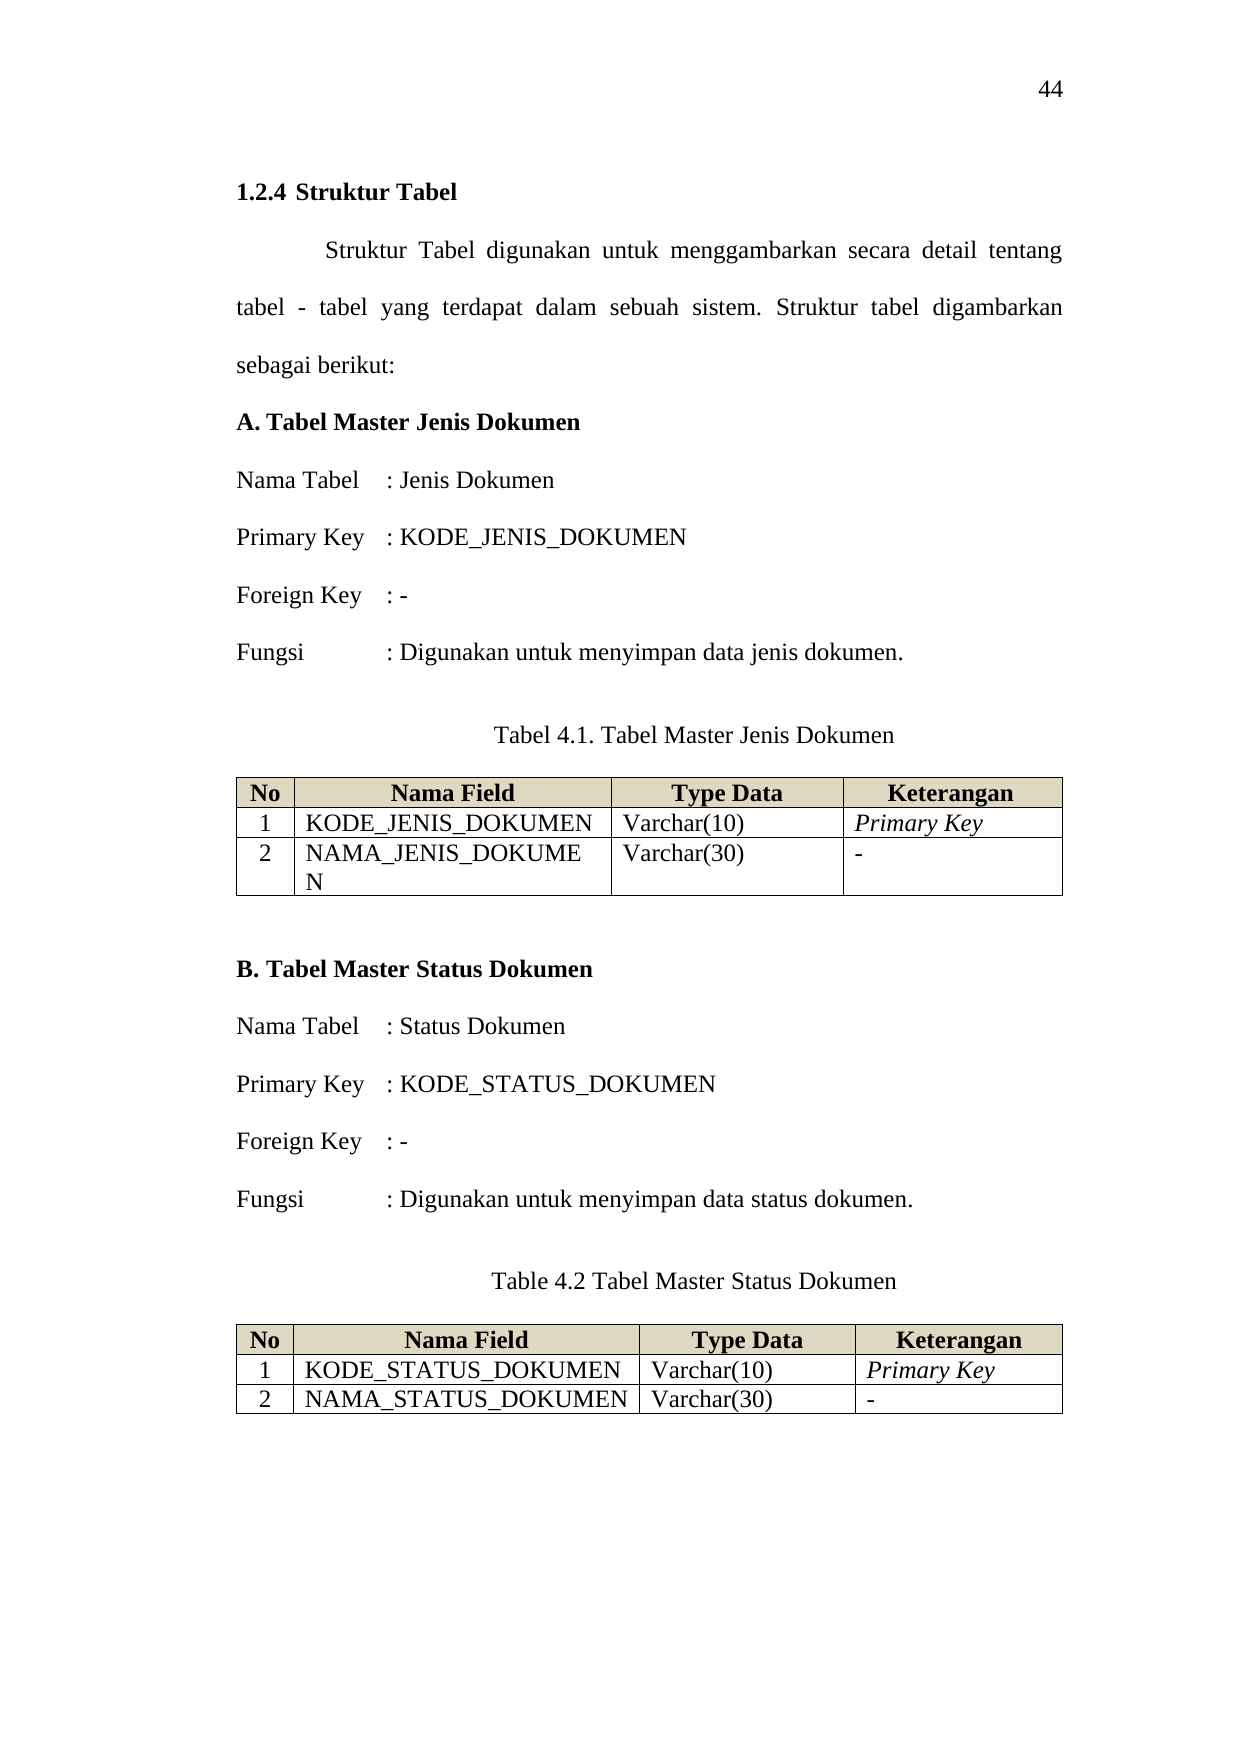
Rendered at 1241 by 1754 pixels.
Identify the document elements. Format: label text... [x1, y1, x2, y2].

table_cell Varchar(30) [612, 838, 843, 895]
table_cell 1 [237, 808, 294, 837]
text Table 4.2 Tabel Master Status Dokumen [236, 1266, 1063, 1295]
subtitle Struktur Tabel [236, 177, 1063, 206]
table_cell 1 [237, 1355, 293, 1383]
table_header Nama Field [294, 1325, 639, 1354]
table_header Nama Field [295, 778, 611, 807]
list Nama Tabel : Jenis Dokumen [236, 465, 1063, 493]
table_cell 2 [237, 838, 294, 895]
table_cell 2 [237, 1385, 293, 1413]
list Foreign Key : - [236, 1126, 1063, 1155]
list Tabel Master Jenis Dokumen [236, 407, 1063, 436]
table_cell KODE_JENIS_DOKUMEN [295, 808, 611, 837]
list Primary Key : KODE_JENIS_DOKUMEN [236, 522, 1063, 551]
table_header Type Data [612, 778, 843, 807]
table_cell Primary Key [844, 808, 1062, 837]
list Fungsi : Digunakan untuk menyimpan data jenis dokumen. [236, 637, 1063, 666]
table_cell Varchar(10) [640, 1355, 855, 1383]
table_cell NAMA_JENIS_DOKUMEN [295, 838, 611, 895]
table_cell KODE_STATUS_DOKUMEN [294, 1355, 639, 1383]
table_header Keterangan [856, 1325, 1062, 1354]
table_cell Varchar(30) [640, 1385, 855, 1413]
table_cell Varchar(10) [612, 808, 843, 837]
table_cell - [844, 838, 1062, 895]
list Fungsi : Digunakan untuk menyimpan data status dokumen. [236, 1184, 1063, 1213]
table_header No [237, 1325, 293, 1354]
list Nama Tabel : Status Dokumen [236, 1011, 1063, 1040]
table_cell Primary Key [856, 1355, 1062, 1383]
table_header Keterangan [844, 778, 1062, 807]
table_cell - [856, 1385, 1062, 1413]
table_header Type Data [640, 1325, 855, 1354]
list Tabel Master Status Dokumen [236, 954, 1063, 983]
table_header No [237, 778, 294, 807]
text Struktur Tabel digunakan untuk menggambarkan secara detail tentang tabel - tabel yang terdapat dalam sebuah sistem. Struktur tabel digambarkan sebagai berikut: [236, 235, 1063, 378]
list Primary Key : KODE_STATUS_DOKUMEN [236, 1069, 1063, 1098]
text Tabel 4.1. Tabel Master Jenis Dokumen [236, 720, 1063, 748]
list Foreign Key : - [236, 580, 1063, 608]
table_cell NAMA_STATUS_DOKUMEN [294, 1385, 639, 1413]
